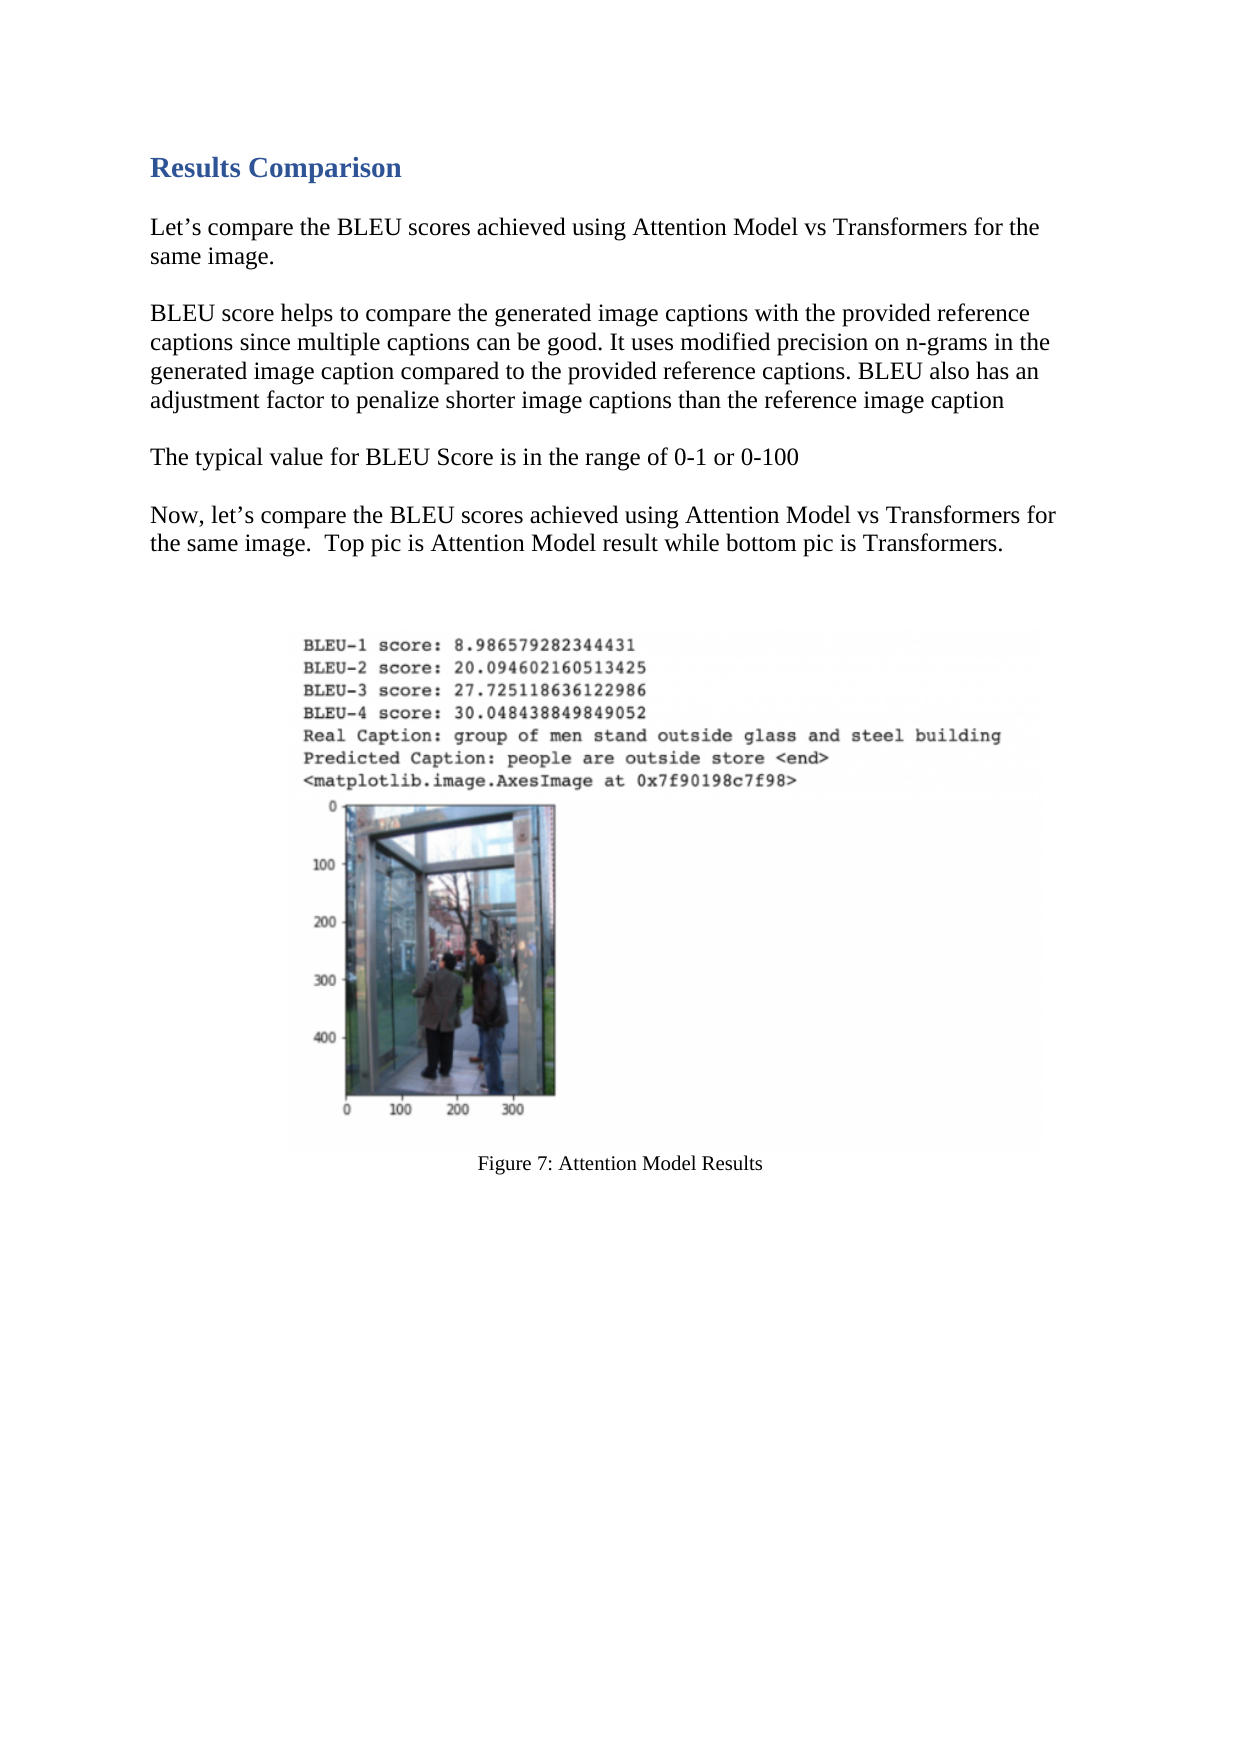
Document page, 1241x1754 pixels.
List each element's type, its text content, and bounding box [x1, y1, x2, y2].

text Figure 7: Attention Model Results [150, 1151, 1090, 1175]
text Let’s compare the BLEU scores achieved using Attention Model vs Transformers for the same image. [150, 212, 1090, 270]
text Now, let’s compare the BLEU scores achieved using Attention Model vs Transformers for the same image. Top pic is Attention Model result while bottom pic is Transformers. [150, 500, 1090, 557]
text BLEU score helps to compare the generated image captions with the provided reference captions since multiple captions can be good. It uses modified precision on n-grams in the generated image caption compared to the provided reference captions. BLEU also has an adjustment factor to penalize shorter image captions than the reference image caption [150, 298, 1090, 413]
text The typical value for BLEU Score is in the range of 0-1 or 0-100 [150, 442, 1090, 471]
picture [150, 586, 1069, 1151]
subtitle Results Comparison [150, 150, 1090, 183]
